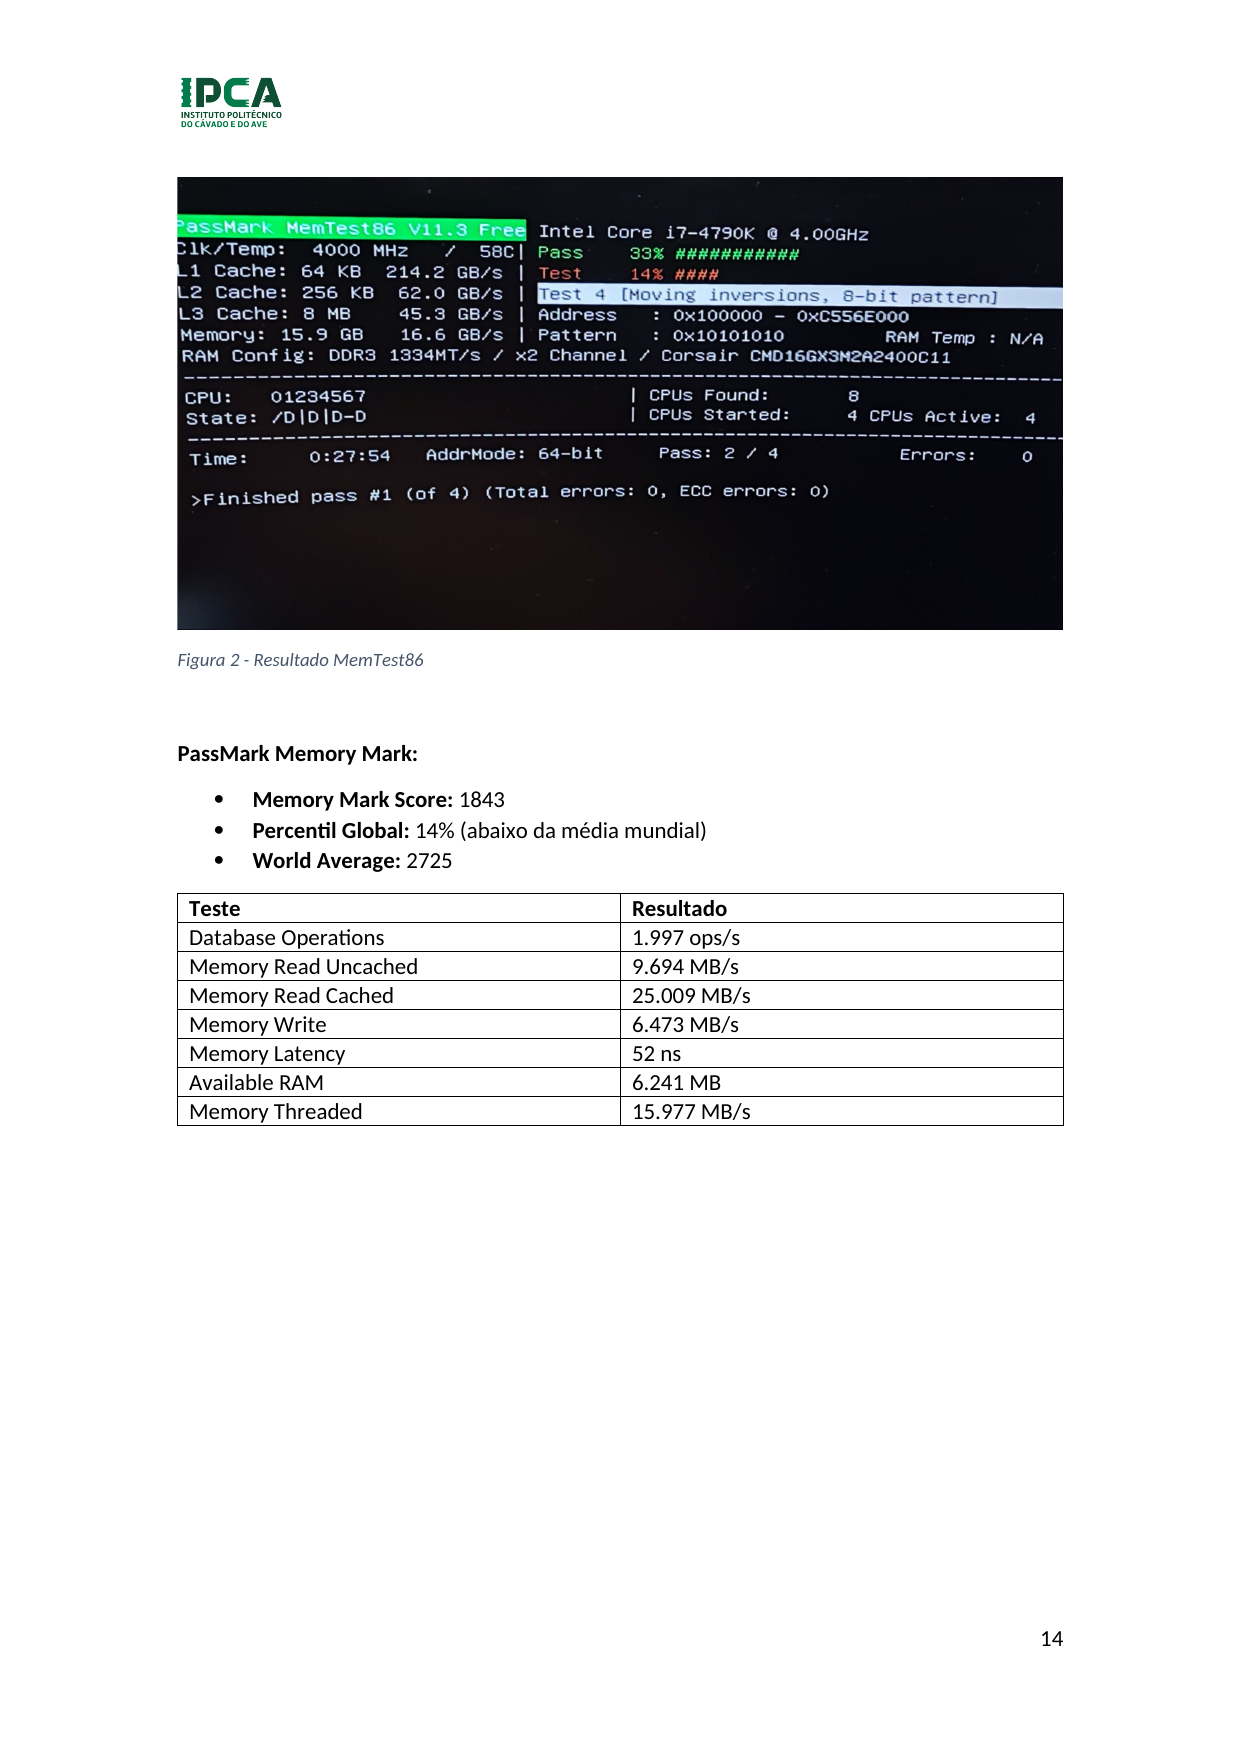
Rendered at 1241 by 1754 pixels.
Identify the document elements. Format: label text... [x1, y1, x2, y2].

table_cell Memory Read Uncached [178, 952, 620, 980]
list Memory Mark Score: 1843 [215, 786, 1063, 813]
list World Average: 2725 [215, 846, 1063, 874]
table_cell 6.473 MB/s [621, 1010, 1063, 1038]
table_header Resultado [621, 894, 1063, 922]
table_cell Memory Latency [178, 1039, 620, 1067]
list Percentil Global: 14% (abaixo da média mundial) [215, 816, 1063, 844]
table_cell 52 ns [621, 1039, 1063, 1067]
picture [177, 73, 285, 132]
table_cell 9.694 MB/s [621, 952, 1063, 980]
table_cell Available RAM [178, 1068, 620, 1096]
table_cell 6.241 MB [621, 1068, 1063, 1096]
table_header Teste [178, 894, 620, 922]
table_cell Memory Read Cached [178, 981, 620, 1009]
text PassMark Memory Mark: [177, 739, 1063, 767]
table_cell 25.009 MB/s [621, 981, 1063, 1009]
table_cell 15.977 MB/s [621, 1097, 1063, 1125]
picture [177, 177, 1063, 630]
table_cell Memory Write [178, 1010, 620, 1038]
table_cell Memory Threaded [178, 1097, 620, 1125]
table_cell 1.997 ops/s [621, 923, 1063, 951]
table_cell Database Operations [178, 923, 620, 951]
text Figura 2 - Resultado MemTest86 [177, 648, 1063, 671]
